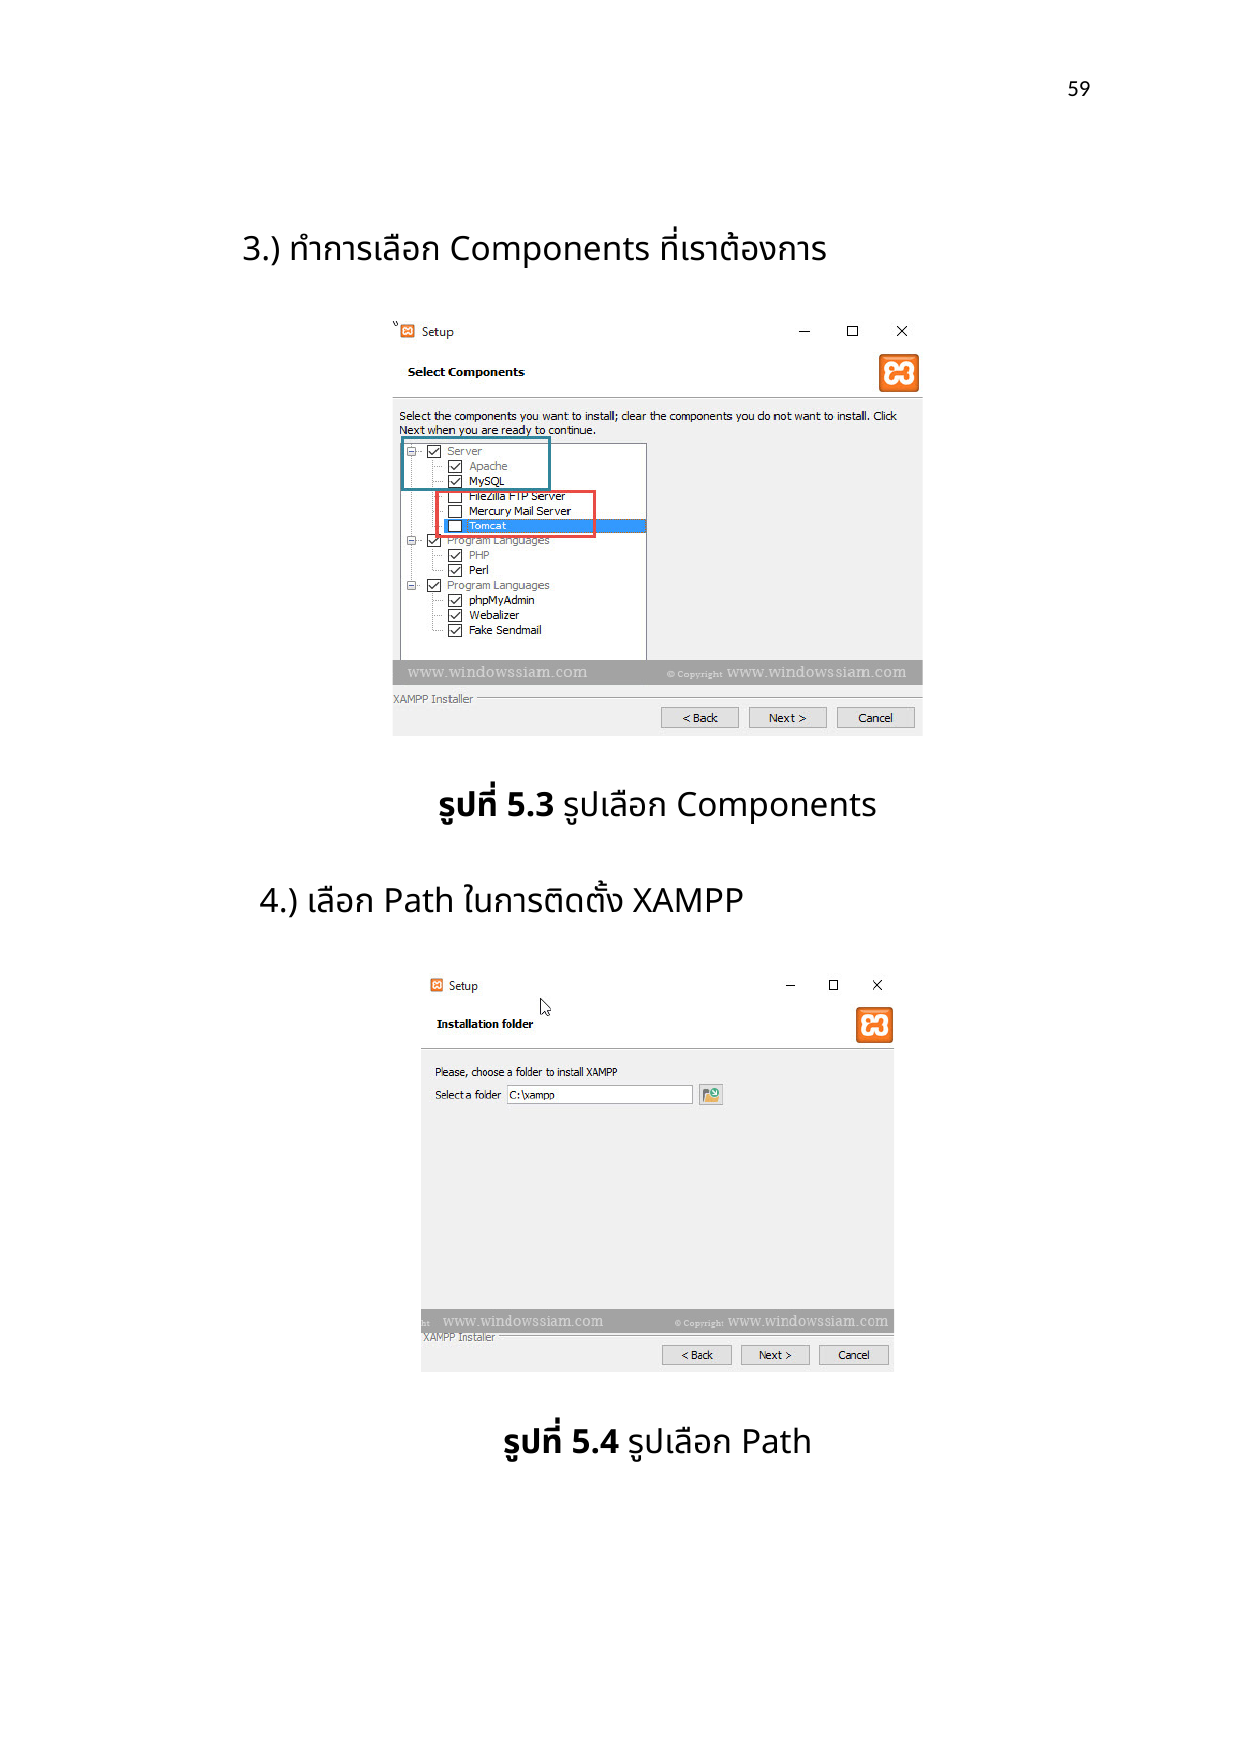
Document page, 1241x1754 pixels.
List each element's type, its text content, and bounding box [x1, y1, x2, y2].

text รูปที่ 5.3 รูปเลือก Components [225, 781, 1090, 832]
picture [392, 321, 923, 736]
picture [421, 973, 895, 1372]
text 4.) เลือก Path ในการติดตั้ง XAMPP [225, 877, 1090, 928]
text 3.) ทำการเลือก Components ที่เราต้องการ [225, 225, 1090, 276]
text รูปที่ 5.4 รูปเลือก Path [225, 1417, 1090, 1468]
